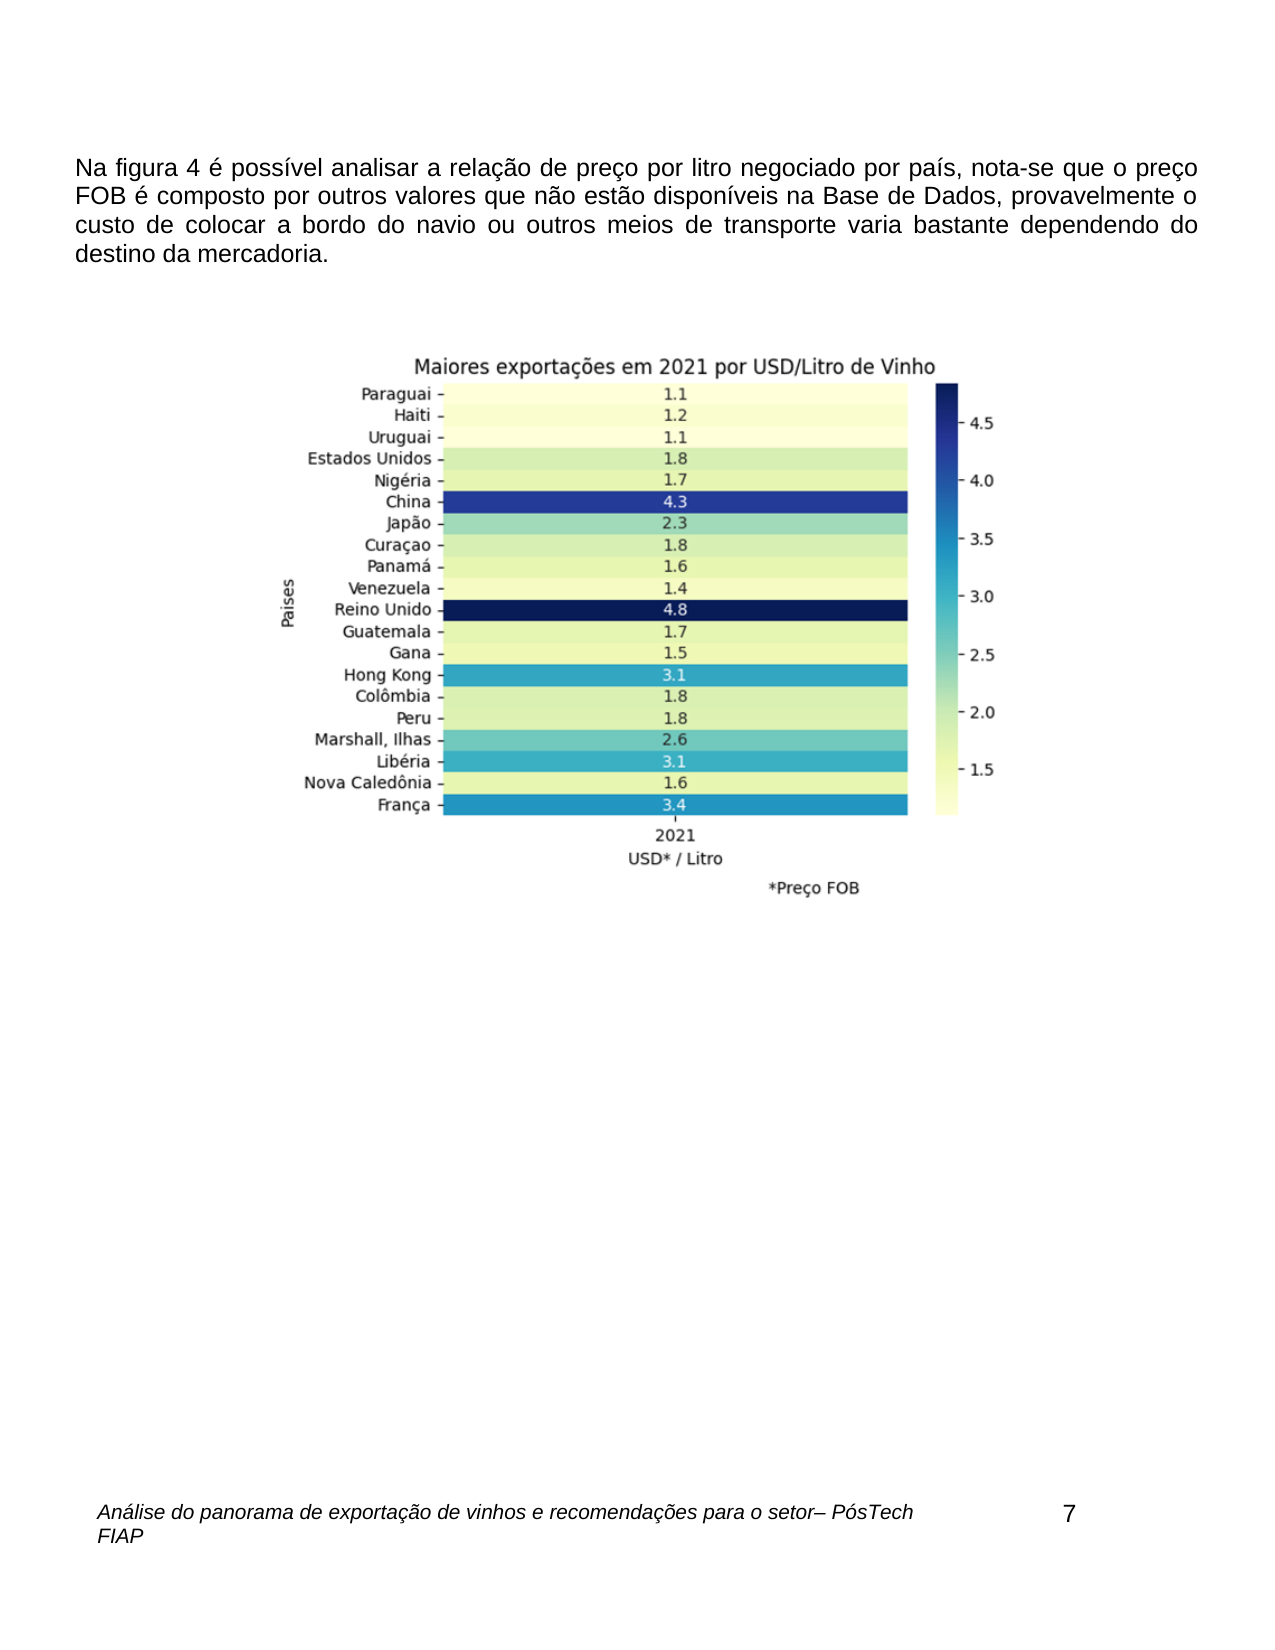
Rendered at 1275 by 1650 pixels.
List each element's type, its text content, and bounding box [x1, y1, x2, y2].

text Na figura 4 é possível analisar a relação de preço por litro negociado por país, nota-se que o preço FOB é composto por outros valores que não estão disponíveis na Base de Dados, provavelmente o custo de colocar a bordo do navio ou outros meios de transporte varia bastante dependendo do destino da mercadoria. [75, 153, 1200, 268]
picture [269, 346, 1006, 909]
